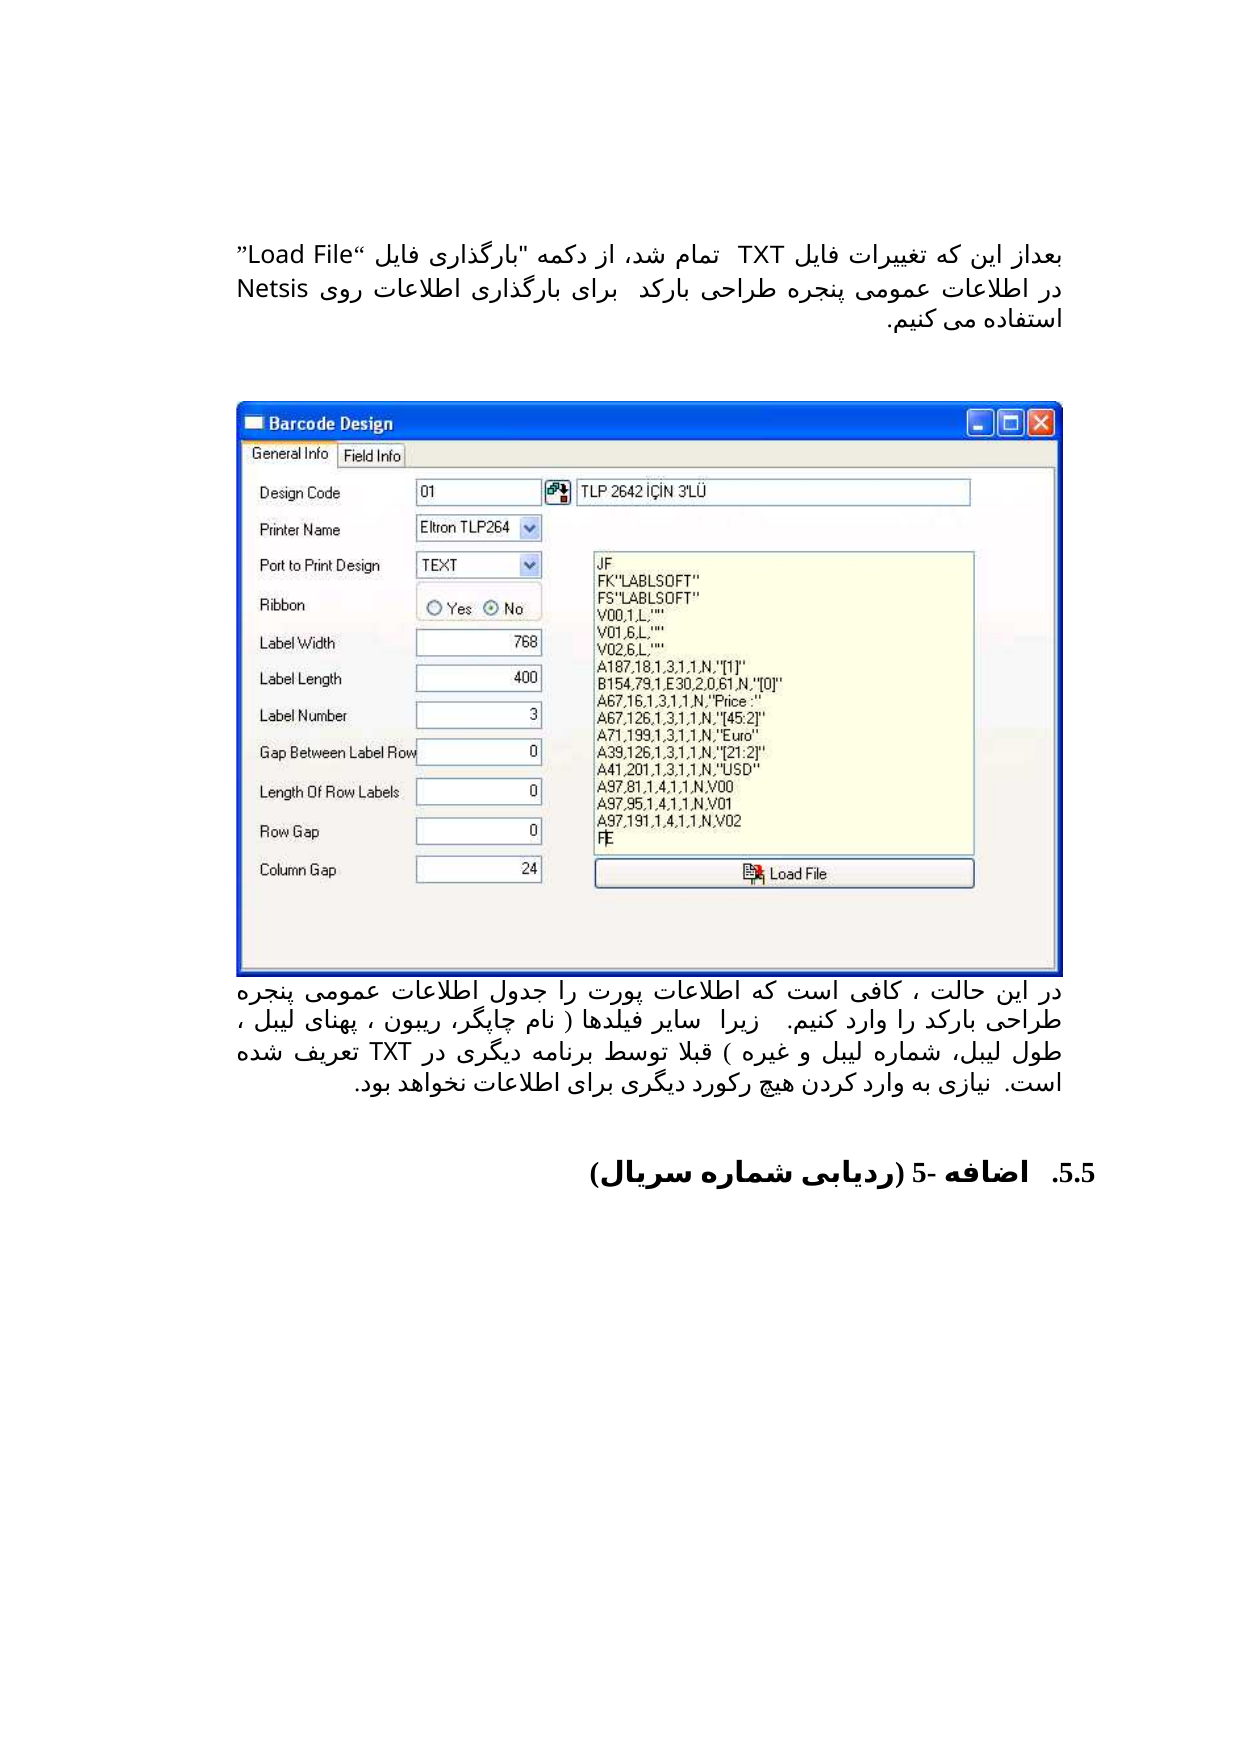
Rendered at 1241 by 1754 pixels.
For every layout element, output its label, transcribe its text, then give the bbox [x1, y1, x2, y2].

text بعداز این که تغییرات فایل TXT تمام شد، از دکمه "بارگذاری فایل “Load File” در اطلاعات عمومی پنجره طراحی بارکد برای بارگذاری اطلاعات روی Netsis استفاده می کنیم. [236, 236, 1063, 333]
text در این حالت ، کافی است که اطلاعات پورت را جدول اطلاعات عمومی پنجره طراحی بارکد را وارد کنیم. زیرا سایر فیلدها ( نام چاپگر، ریبون ، پهنای لیبل ، طول لیبل، شماره لیبل و غیره ) قبلا توسط برنامه دیگری در TXT تعریف شده است. نیازی به وارد کردن هیچ رکورد دیگری برای اطلاعات نخواهد بود. [236, 977, 1063, 1097]
subtitle اضافه -5 (ردیابی شماره سریال) [236, 1156, 1044, 1189]
picture [236, 401, 1063, 977]
